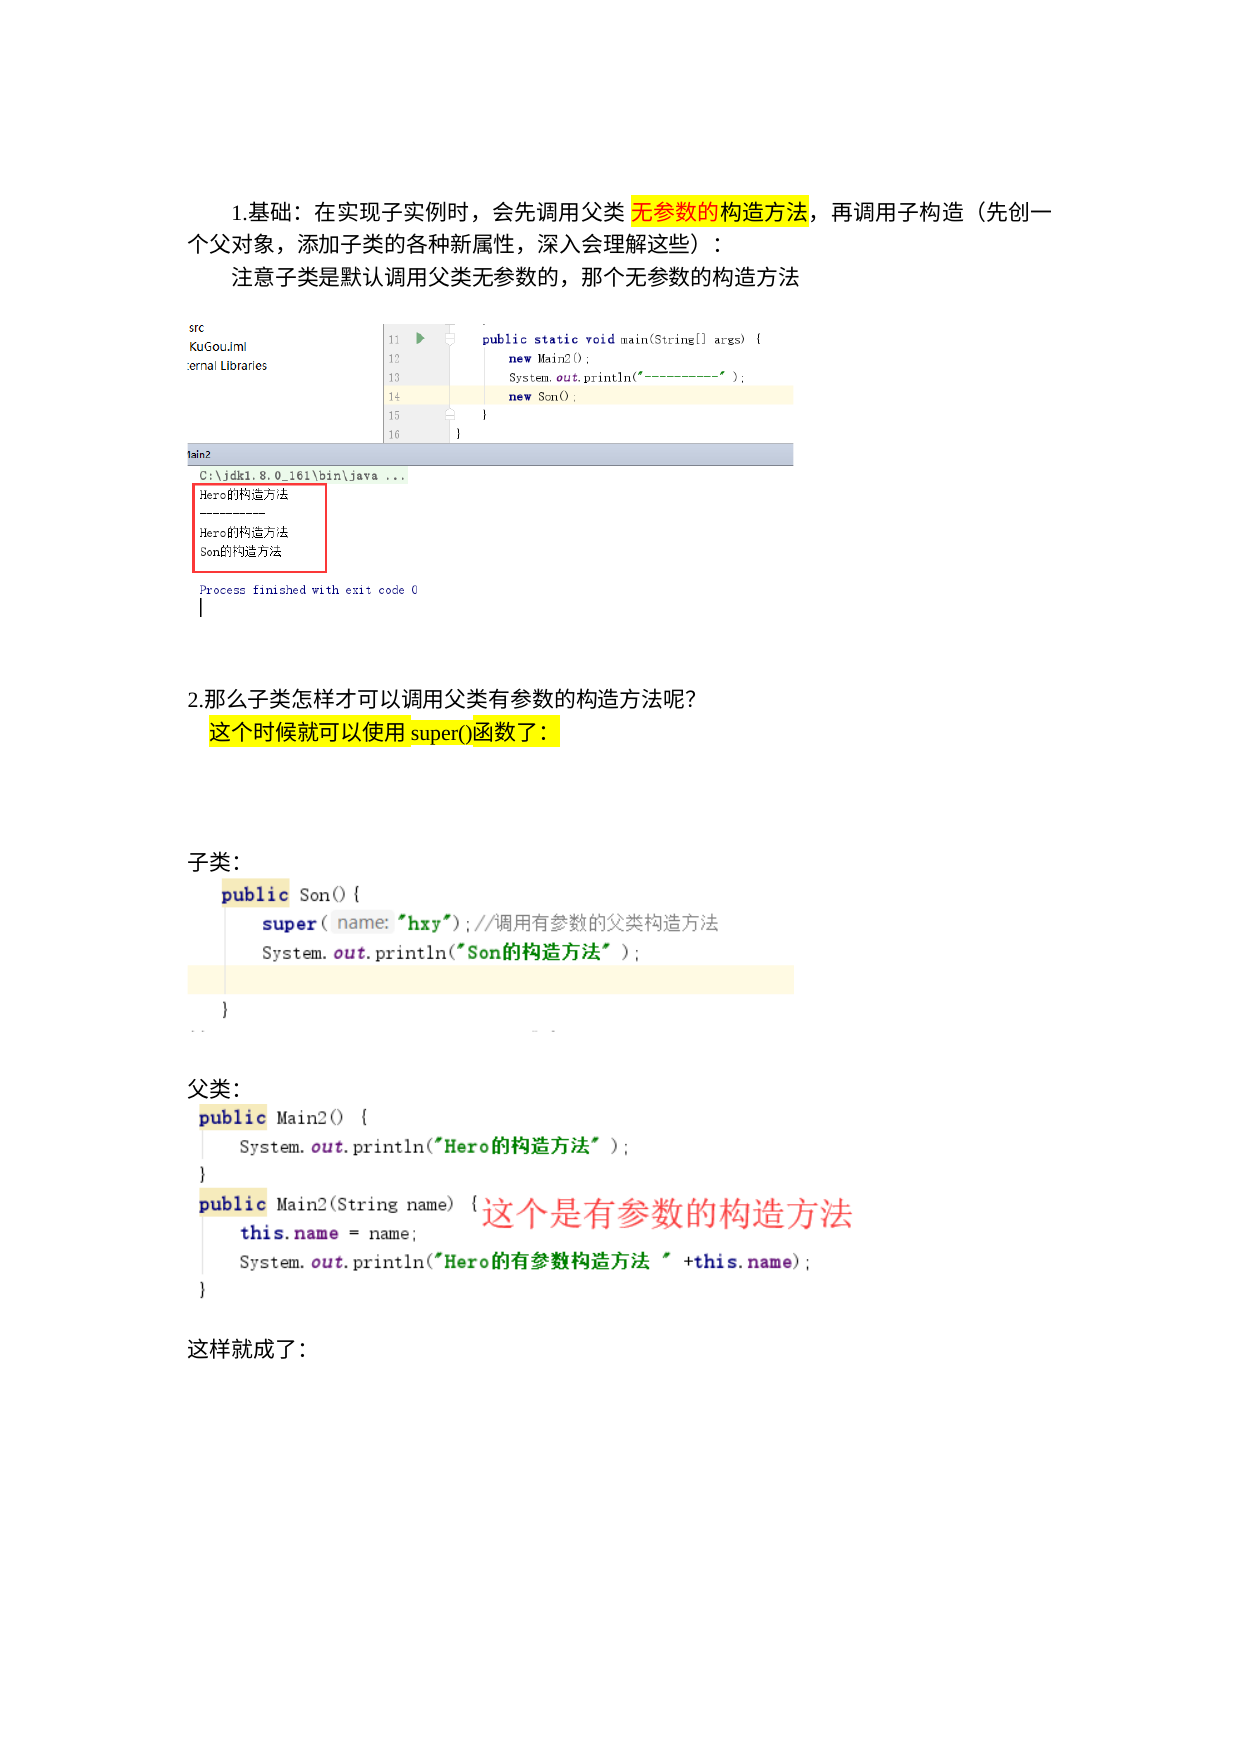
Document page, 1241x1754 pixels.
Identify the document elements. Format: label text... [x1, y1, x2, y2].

text 1.基础：在实现子实例时，会先调用父类 无参数的构造方法，再调用子构造（先创一个父对象，添加子类的各种新属性，深入会理解这些）： [187, 194, 1053, 259]
text 子类： [187, 844, 1053, 877]
picture [187, 1104, 911, 1302]
picture [187, 877, 794, 1032]
text 这个时候就可以使用super()函数了： [187, 714, 1053, 747]
text 父类： [187, 1072, 1053, 1104]
picture [187, 324, 794, 657]
text 这样就成了： [187, 1332, 1053, 1364]
text 注意子类是默认调用父类无参数的，那个无参数的构造方法 [187, 259, 1053, 292]
text 2.那么子类怎样才可以调用父类有参数的构造方法呢？ [187, 682, 1053, 714]
